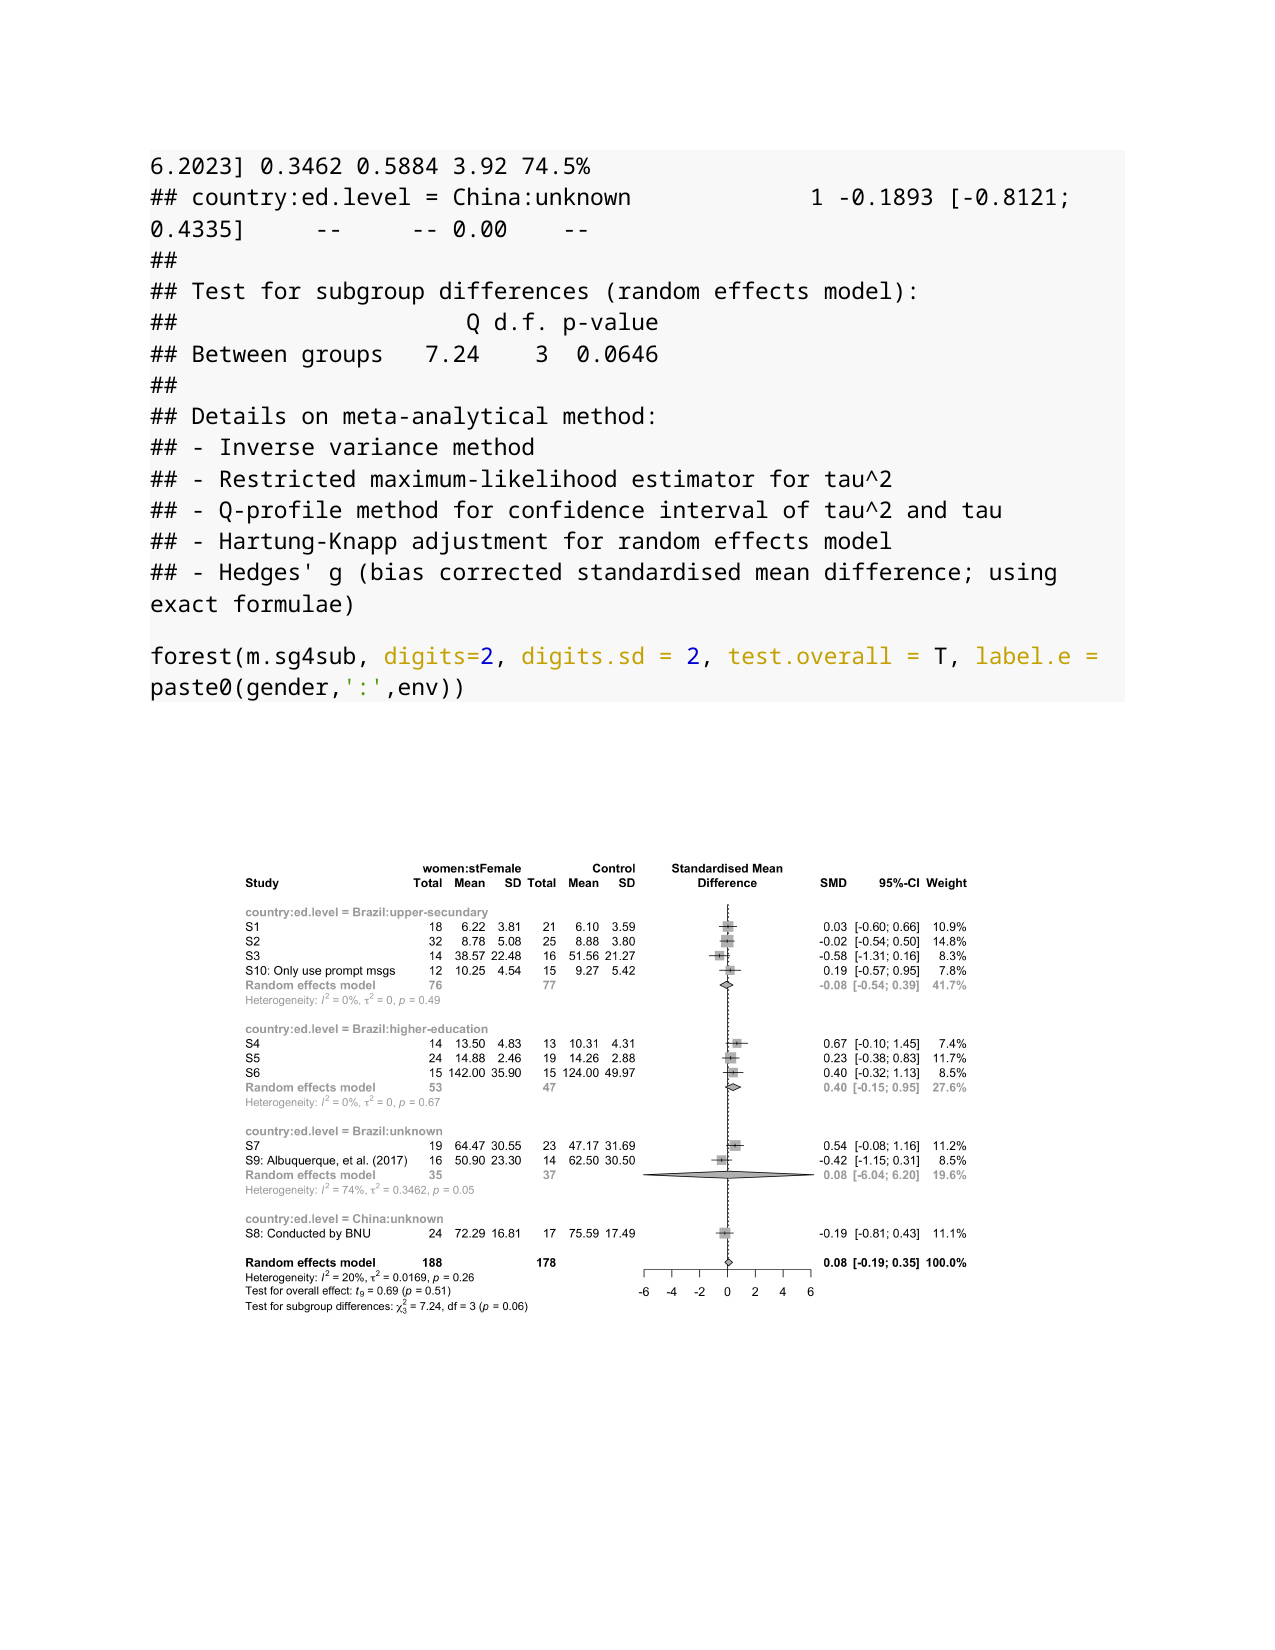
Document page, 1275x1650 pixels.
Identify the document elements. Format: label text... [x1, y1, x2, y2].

picture [168, 722, 1044, 1452]
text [150, 150, 1125, 619]
text forest(m.sg4sub, digits=2, digits.sd = 2, test.overall = T, label.e = paste0(gender,':',env)) [150, 639, 1125, 702]
